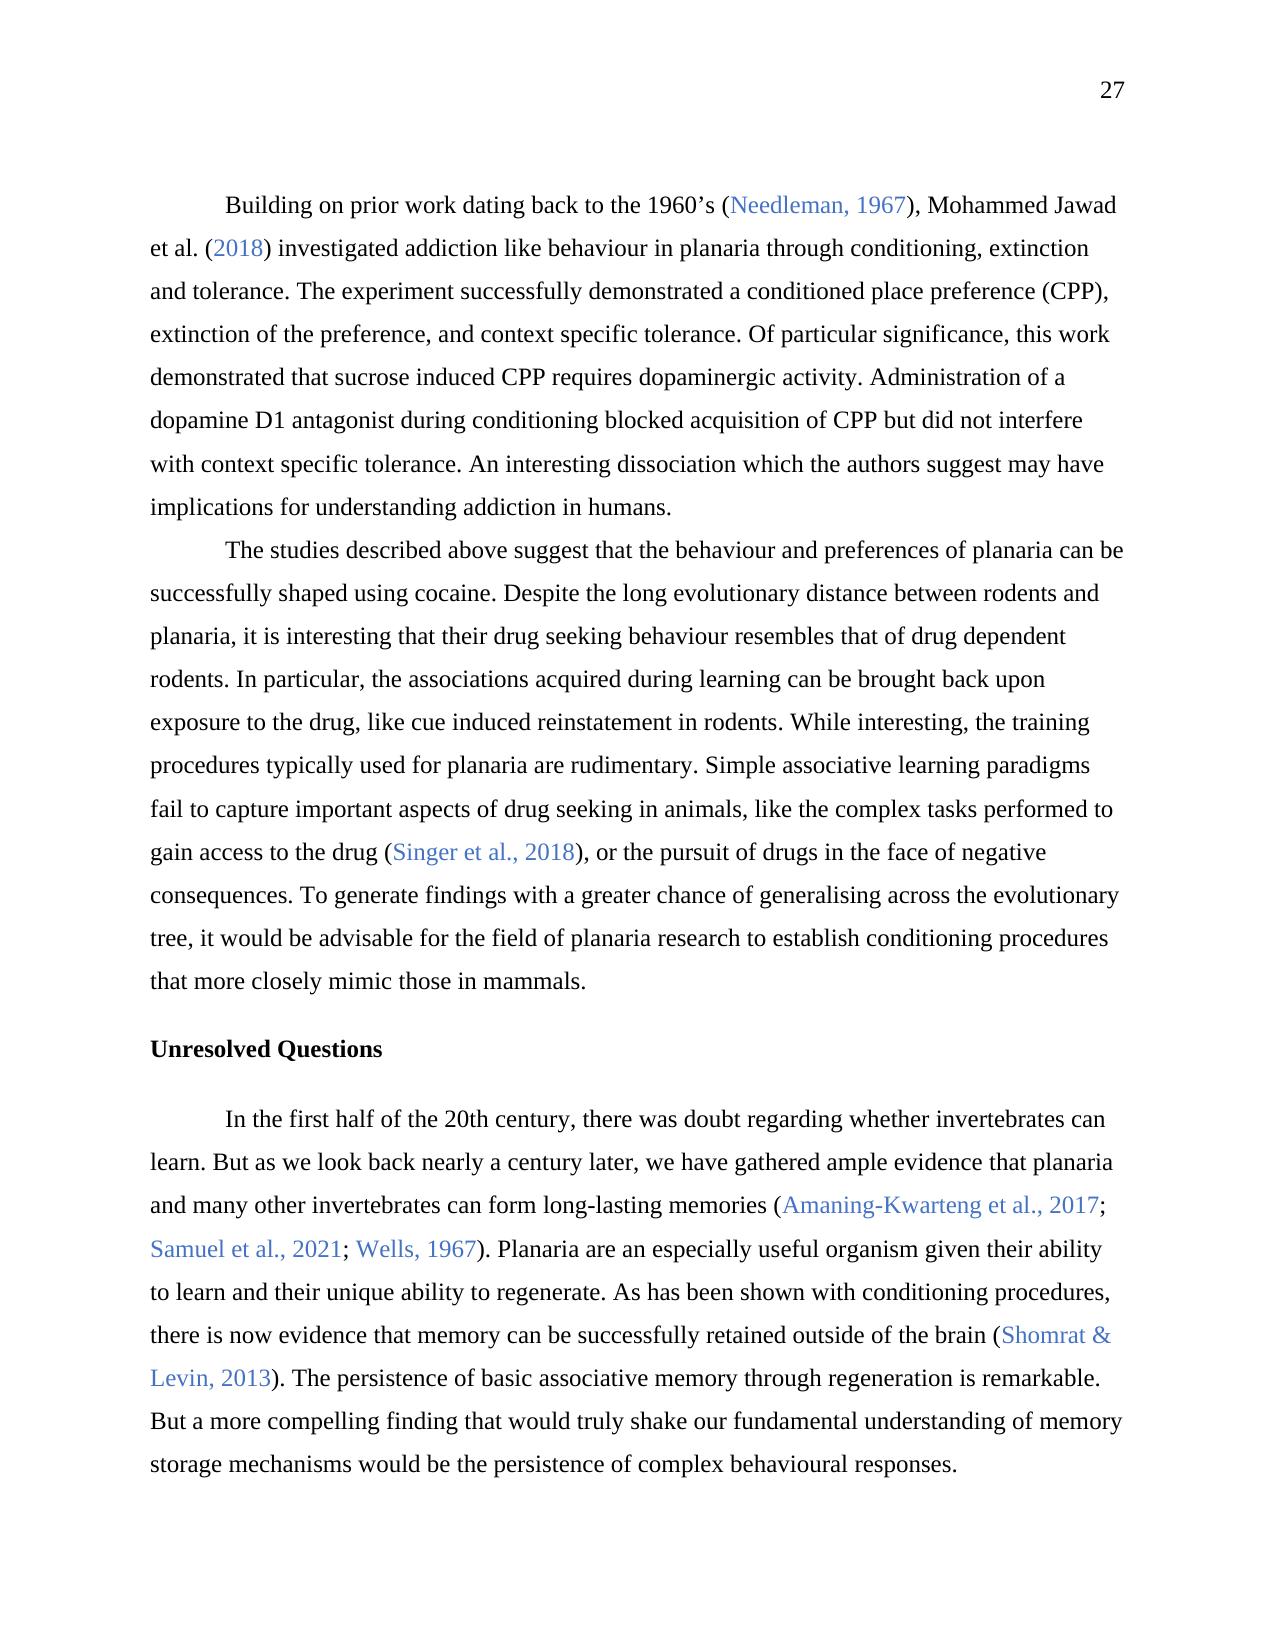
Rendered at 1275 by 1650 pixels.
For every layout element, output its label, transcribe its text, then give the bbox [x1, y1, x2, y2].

text Building on prior work dating back to the 1960’s (Needleman, 1967), Mohammed Jawad et al. (2018) investigated addiction like behaviour in planaria through conditioning, extinction and tolerance. The experiment successfully demonstrated a conditioned place preference (CPP), extinction of the preference, and context specific tolerance. Of particular significance, this work demonstrated that sucrose induced CPP requires dopaminergic activity. Administration of a dopamine D1 antagonist during conditioning blocked acquisition of CPP but did not interfere with context specific tolerance. An interesting dissociation which the authors suggest may have implications for understanding addiction in humans. [150, 190, 1125, 521]
subtitle Unresolved Questions [150, 1034, 1125, 1063]
text The studies described above suggest that the behaviour and preferences of planaria can be successfully shaped using cocaine. Despite the long evolutionary distance between rodents and planaria, it is interesting that their drug seeking behaviour resembles that of drug dependent rodents. In particular, the associations acquired during learning can be brought back upon exposure to the drug, like cue induced reinstatement in rodents. While interesting, the training procedures typically used for planaria are rudimentary. Simple associative learning paradigms fail to capture important aspects of drug seeking in animals, like the complex tasks performed to gain access to the drug (Singer et al., 2018), or the pursuit of drugs in the face of negative consequences. To generate findings with a greater chance of generalising across the evolutionary tree, it would be advisable for the field of planaria research to establish conditioning procedures that more closely mimic those in mammals. [150, 535, 1125, 995]
text In the first half of the 20th century, there was doubt regarding whether invertebrates can learn. But as we look back nearly a century later, we have gathered ample evidence that planaria and many other invertebrates can form long-lasting memories (Amaning-Kwarteng et al., 2017; Samuel et al., 2021; Wells, 1967). Planaria are an especially useful organism given their ability to learn and their unique ability to regenerate. As has been shown with conditioning procedures, there is now evidence that memory can be successfully retained outside of the brain (Shomrat & Levin, 2013). The persistence of basic associative memory through regeneration is remarkable. But a more compelling finding that would truly shake our fundamental understanding of memory storage mechanisms would be the persistence of complex behavioural responses. [150, 1104, 1125, 1478]
